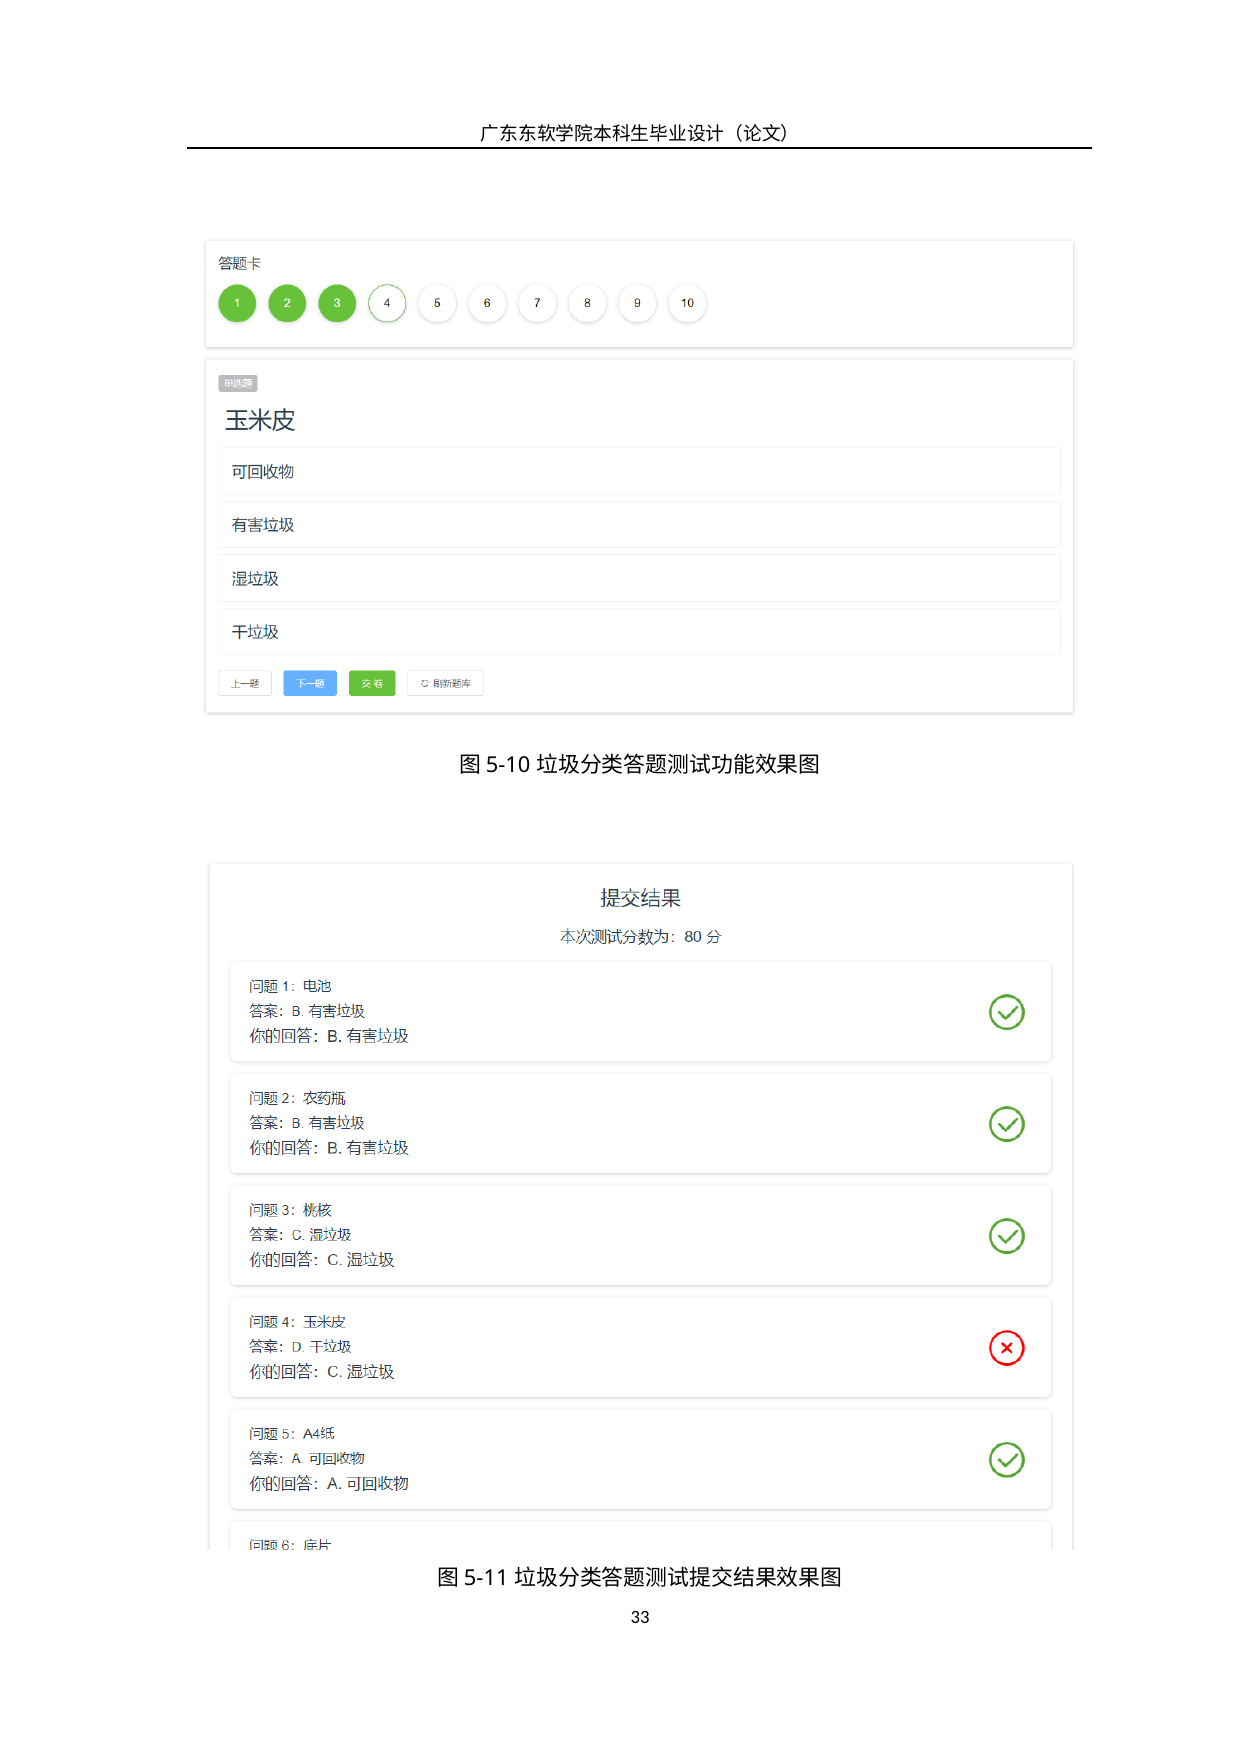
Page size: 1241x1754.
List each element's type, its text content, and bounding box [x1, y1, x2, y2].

text 图5-11 垃圾分类答题测试提交结果效果图 [187, 1559, 1092, 1592]
picture [187, 227, 1093, 733]
picture [187, 844, 1093, 1550]
text 图5-10 垃圾分类答题测试功能效果图 [187, 747, 1092, 779]
